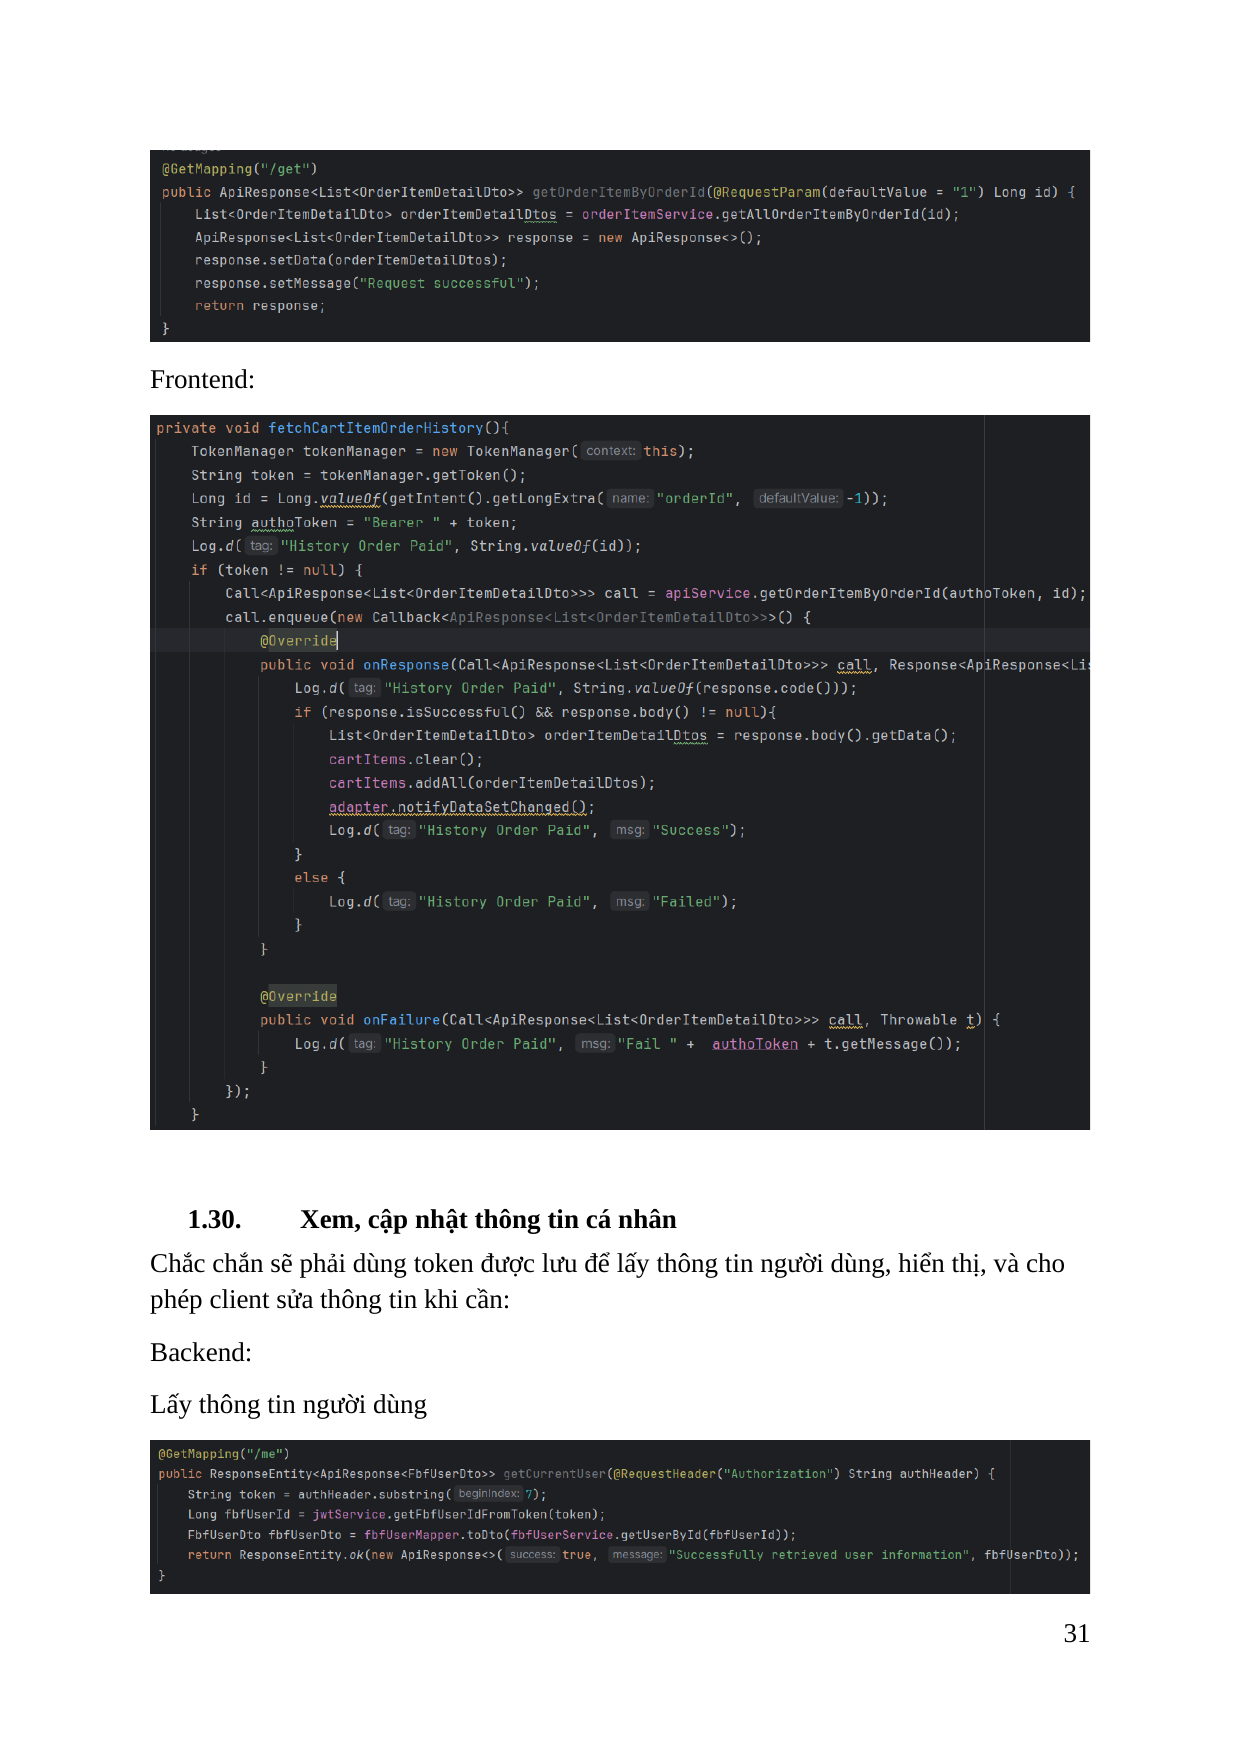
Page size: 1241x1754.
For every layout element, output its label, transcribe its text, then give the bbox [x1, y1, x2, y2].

text Chắc chắn sẽ phải dùng token được lưu để lấy thông tin người dùng, hiển thị, và cho phép client sửa thông tin khi cần: [150, 1248, 1090, 1314]
text Frontend: [150, 363, 1090, 394]
text Backend: [150, 1336, 1090, 1367]
picture [150, 1440, 1091, 1594]
text Lấy thông tin người dùng [150, 1388, 1090, 1419]
picture [150, 150, 1091, 342]
picture [150, 415, 1091, 1130]
subtitle Xem, cập nhật thông tin cá nhân [187, 1203, 1090, 1235]
